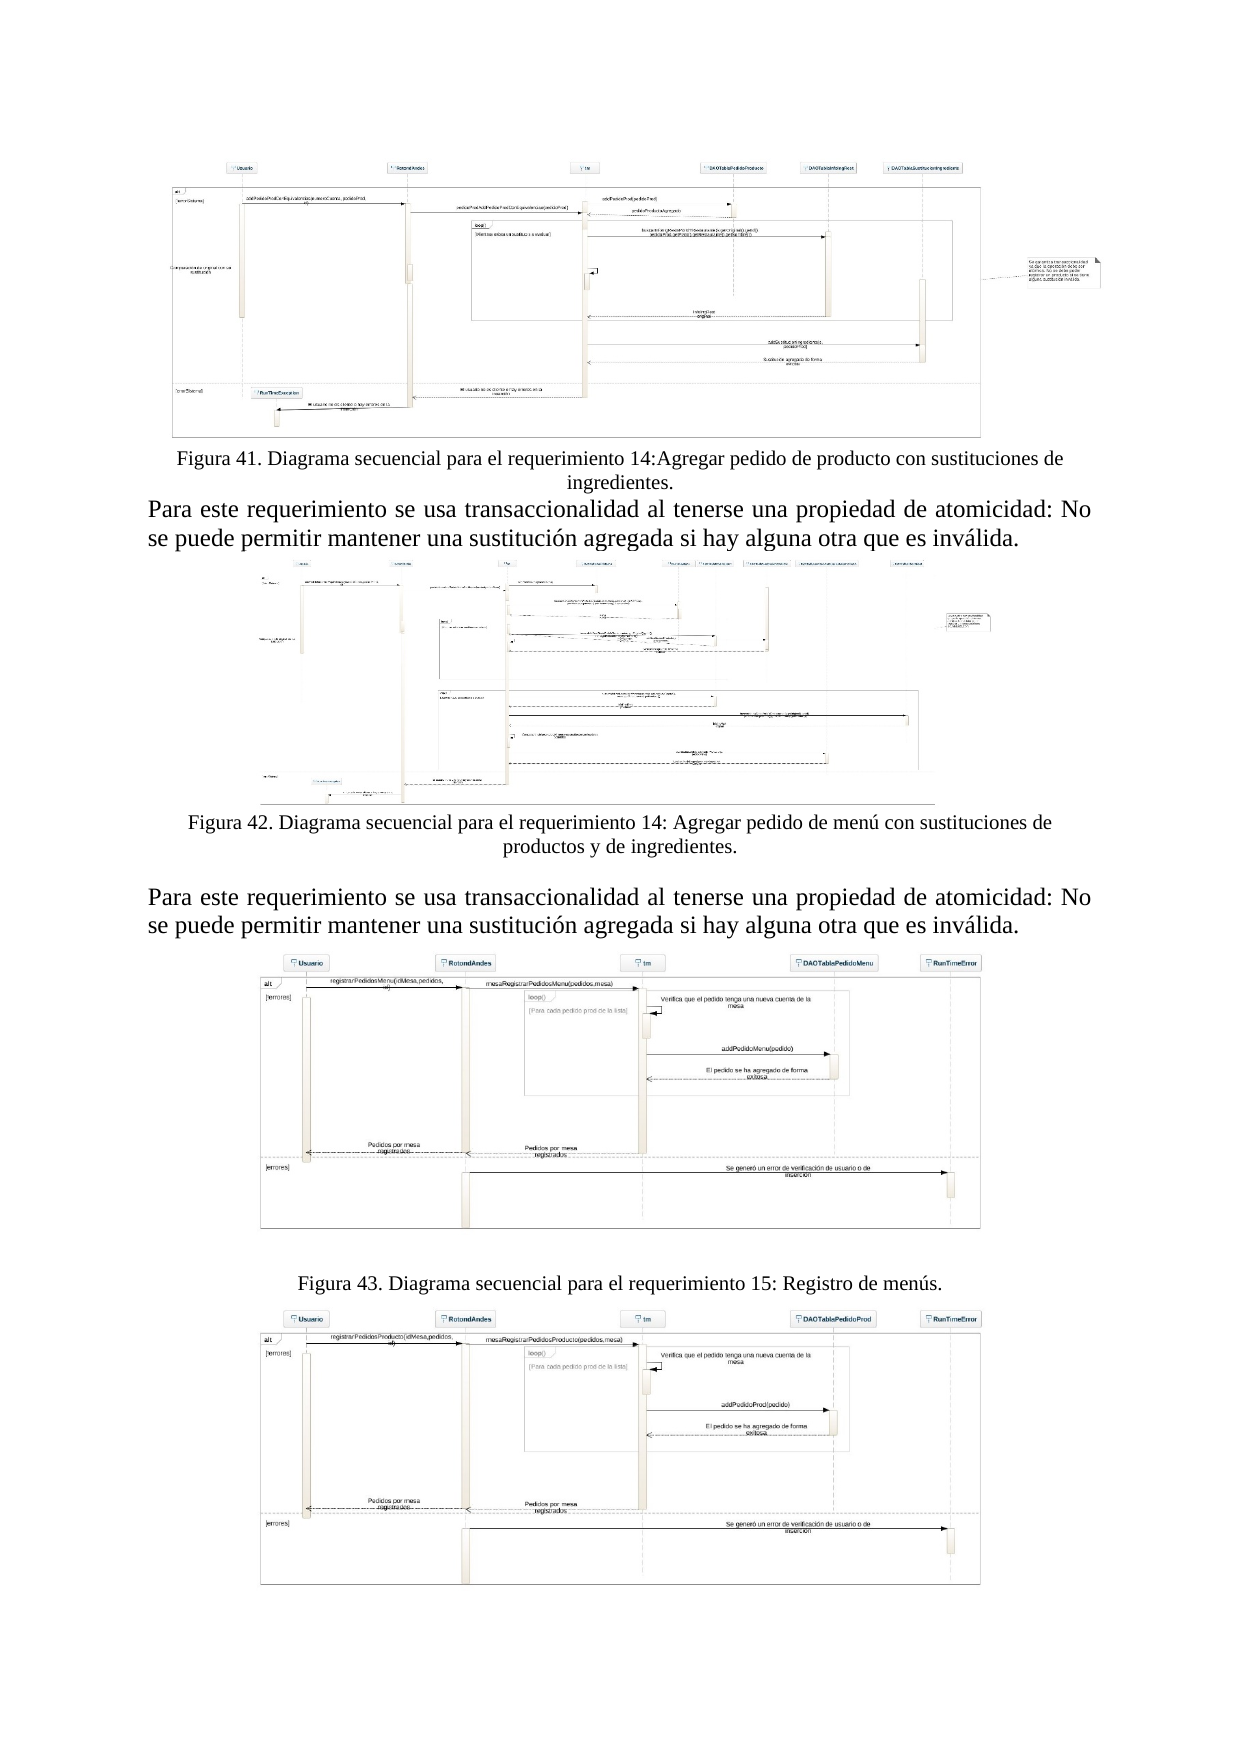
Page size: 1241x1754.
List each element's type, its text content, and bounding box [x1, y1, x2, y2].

text Figura 41. Diagrama secuencial para el requerimiento 14:Agregar pedido de producto con sustituciones de ingredientes. [148, 447, 1092, 494]
picture [245, 1295, 995, 1599]
text Para este requerimiento se usa transaccionalidad al tenerse una propiedad de atomicidad: No se puede permitir mantener una sustitución agregada si hay alguna otra que es inválida. [148, 494, 1092, 552]
text Figura 42. Diagrama secuencial para el requerimiento 14: Agregar pedido de menú con sustituciones de productos y de ingredientes. [148, 809, 1092, 858]
text Para este requerimiento se usa transaccionalidad al tenerse una propiedad de atomicidad: No se puede permitir mantener una sustitución agregada si hay alguna otra que es inválida. [148, 882, 1092, 939]
picture [147, 147, 1110, 447]
picture [245, 551, 995, 810]
text Figura 43. Diagrama secuencial para el requerimiento 15: Registro de menús. [148, 1271, 1092, 1295]
picture [245, 939, 995, 1243]
